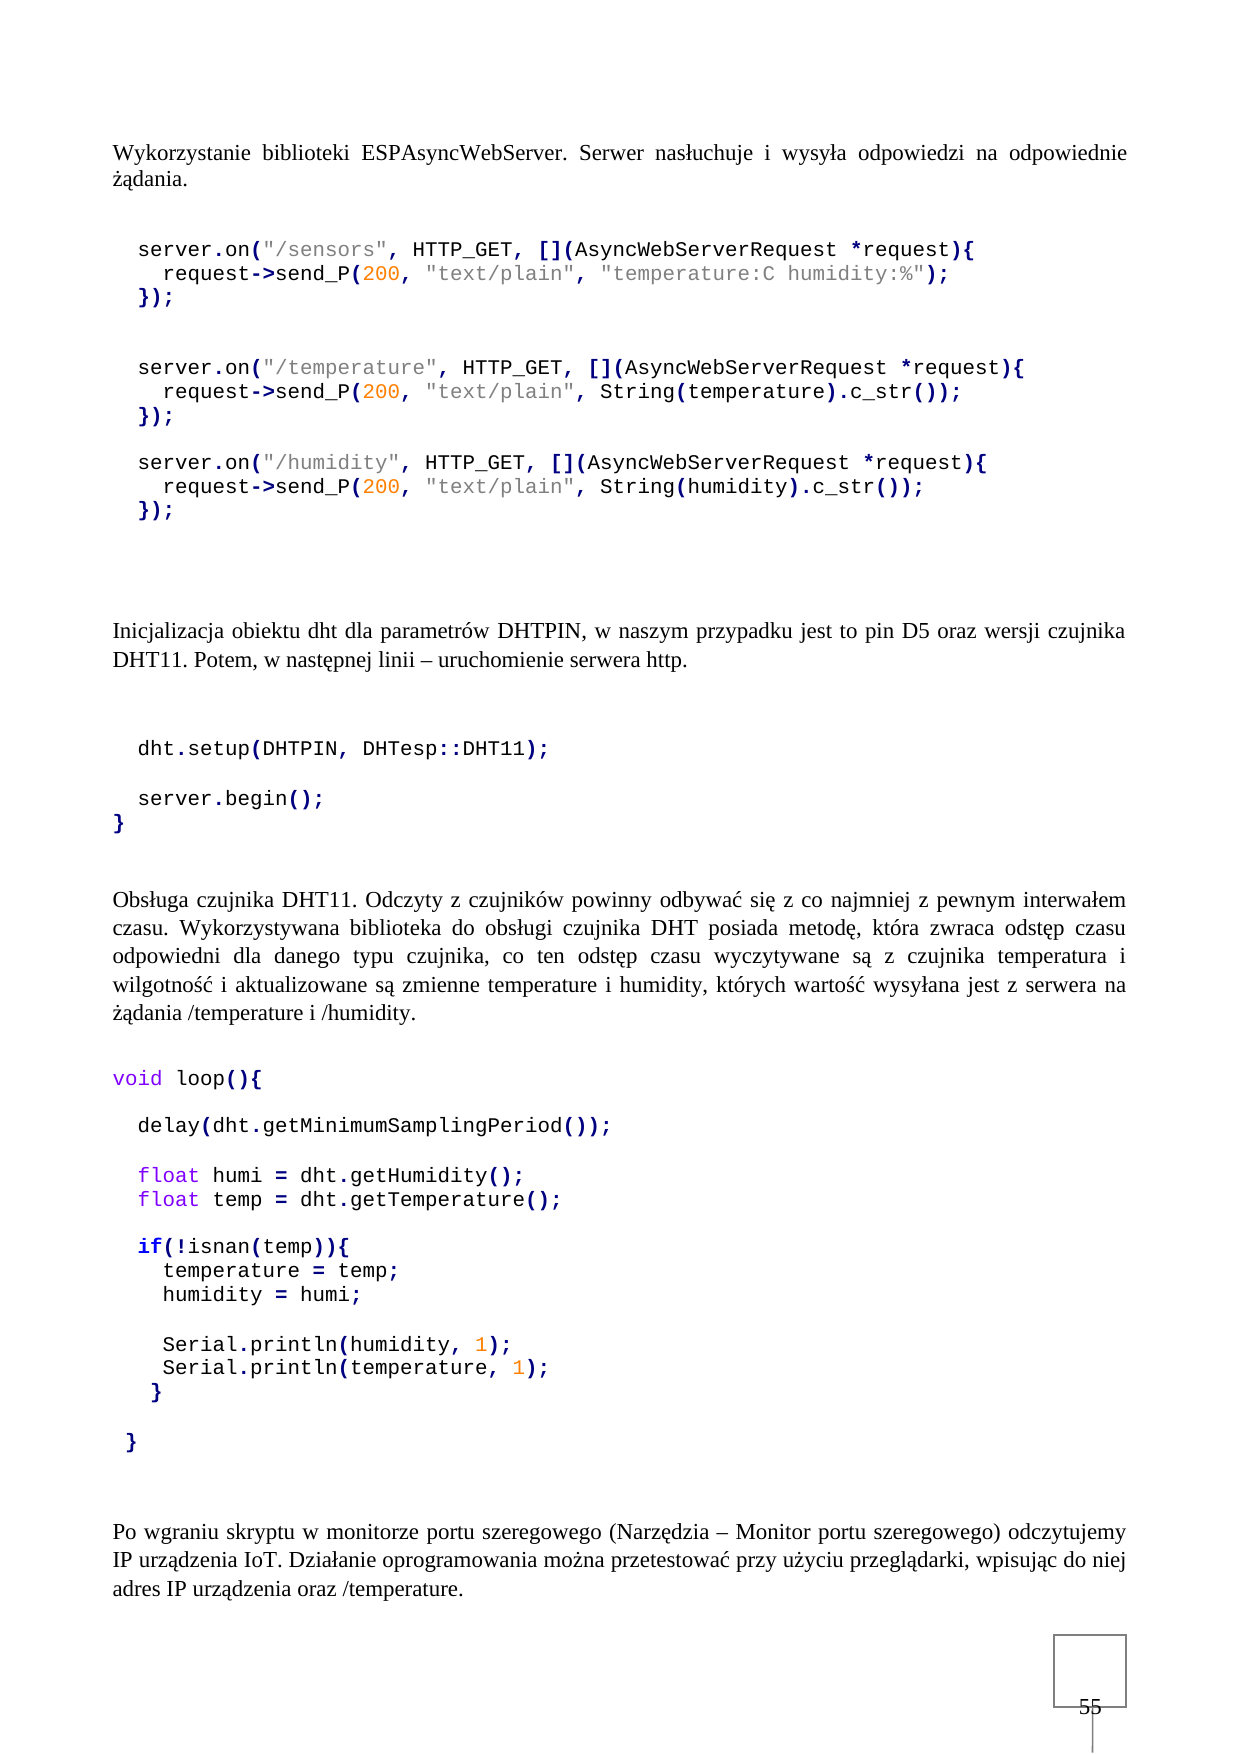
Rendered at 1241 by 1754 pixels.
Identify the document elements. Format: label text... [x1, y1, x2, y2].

text server.on("/humidity", HTTP_GET, [](AsyncWebServerRequest *request){ [112, 452, 1128, 476]
text request->send_P(200, "text/plain", String(humidity).c_str()); [112, 476, 1128, 499]
text humidity = humi; [112, 1284, 1128, 1307]
text server.on("/temperature", HTTP_GET, [](AsyncWebServerRequest *request){ [112, 357, 1128, 381]
text Obsługa czujnika DHT11. Odczyty z czujników powinny odbywać się z co najmniej z pewnym interwałem czasu. Wykorzystywana biblioteka do obsługi czujnika DHT posiada metodę, która zwraca odstęp czasu odpowiedni dla danego typu czujnika, co ten odstęp czasu wyczytywane są z czujnika temperatura i wilgotność i aktualizowane są zmienne temperature i humidity, których wartość wysyłana jest z serwera na żądania /temperature i /humidity. [112, 886, 1128, 1026]
text }); [112, 499, 1128, 523]
text temperature = temp; [112, 1260, 1128, 1284]
text void loop(){ [112, 1068, 1128, 1092]
text } [112, 1431, 1128, 1454]
text server.on("/sensors", HTTP_GET, [](AsyncWebServerRequest *request){ [112, 239, 1128, 263]
text Serial.println(humidity, 1); [112, 1334, 1128, 1357]
text if(!isnan(temp)){ [112, 1236, 1128, 1260]
text }); [112, 405, 1128, 428]
text float humi = dht.getHumidity(); [112, 1165, 1128, 1189]
text }); [112, 286, 1128, 310]
text } [112, 812, 1128, 836]
text Wykorzystanie biblioteki ESPAsyncWebServer. Serwer nasłuchuje i wysyła odpowiedzi na odpowiednie żądania. [112, 139, 1128, 192]
text dht.setup(DHTPIN, DHTesp::DHT11); [112, 738, 1128, 762]
text server.begin(); [112, 788, 1128, 812]
text } [112, 1381, 1128, 1404]
text request->send_P(200, "text/plain", String(temperature).c_str()); [112, 381, 1128, 405]
text Inicjalizacja obiektu dht dla parametrów DHTPIN, w naszym przypadku jest to pin D5 oraz wersji czujnika DHT11. Potem, w następnej linii – uruchomienie serwera http. [112, 617, 1128, 672]
text request->send_P(200, "text/plain", "temperature:C humidity:%"); [112, 263, 1128, 286]
text Po wgraniu skryptu w monitorze portu szeregowego (Narzędzia – Monitor portu szeregowego) odczytujemy IP urządzenia IoT. Działanie oprogramowania można przetestować przy użyciu przeglądarki, wpisując do niej adres IP urządzenia oraz /temperature. [112, 1518, 1128, 1601]
text delay(dht.getMinimumSamplingPeriod()); [112, 1115, 1128, 1139]
text Serial.println(temperature, 1); [112, 1357, 1128, 1381]
text float temp = dht.getTemperature(); [112, 1189, 1128, 1213]
